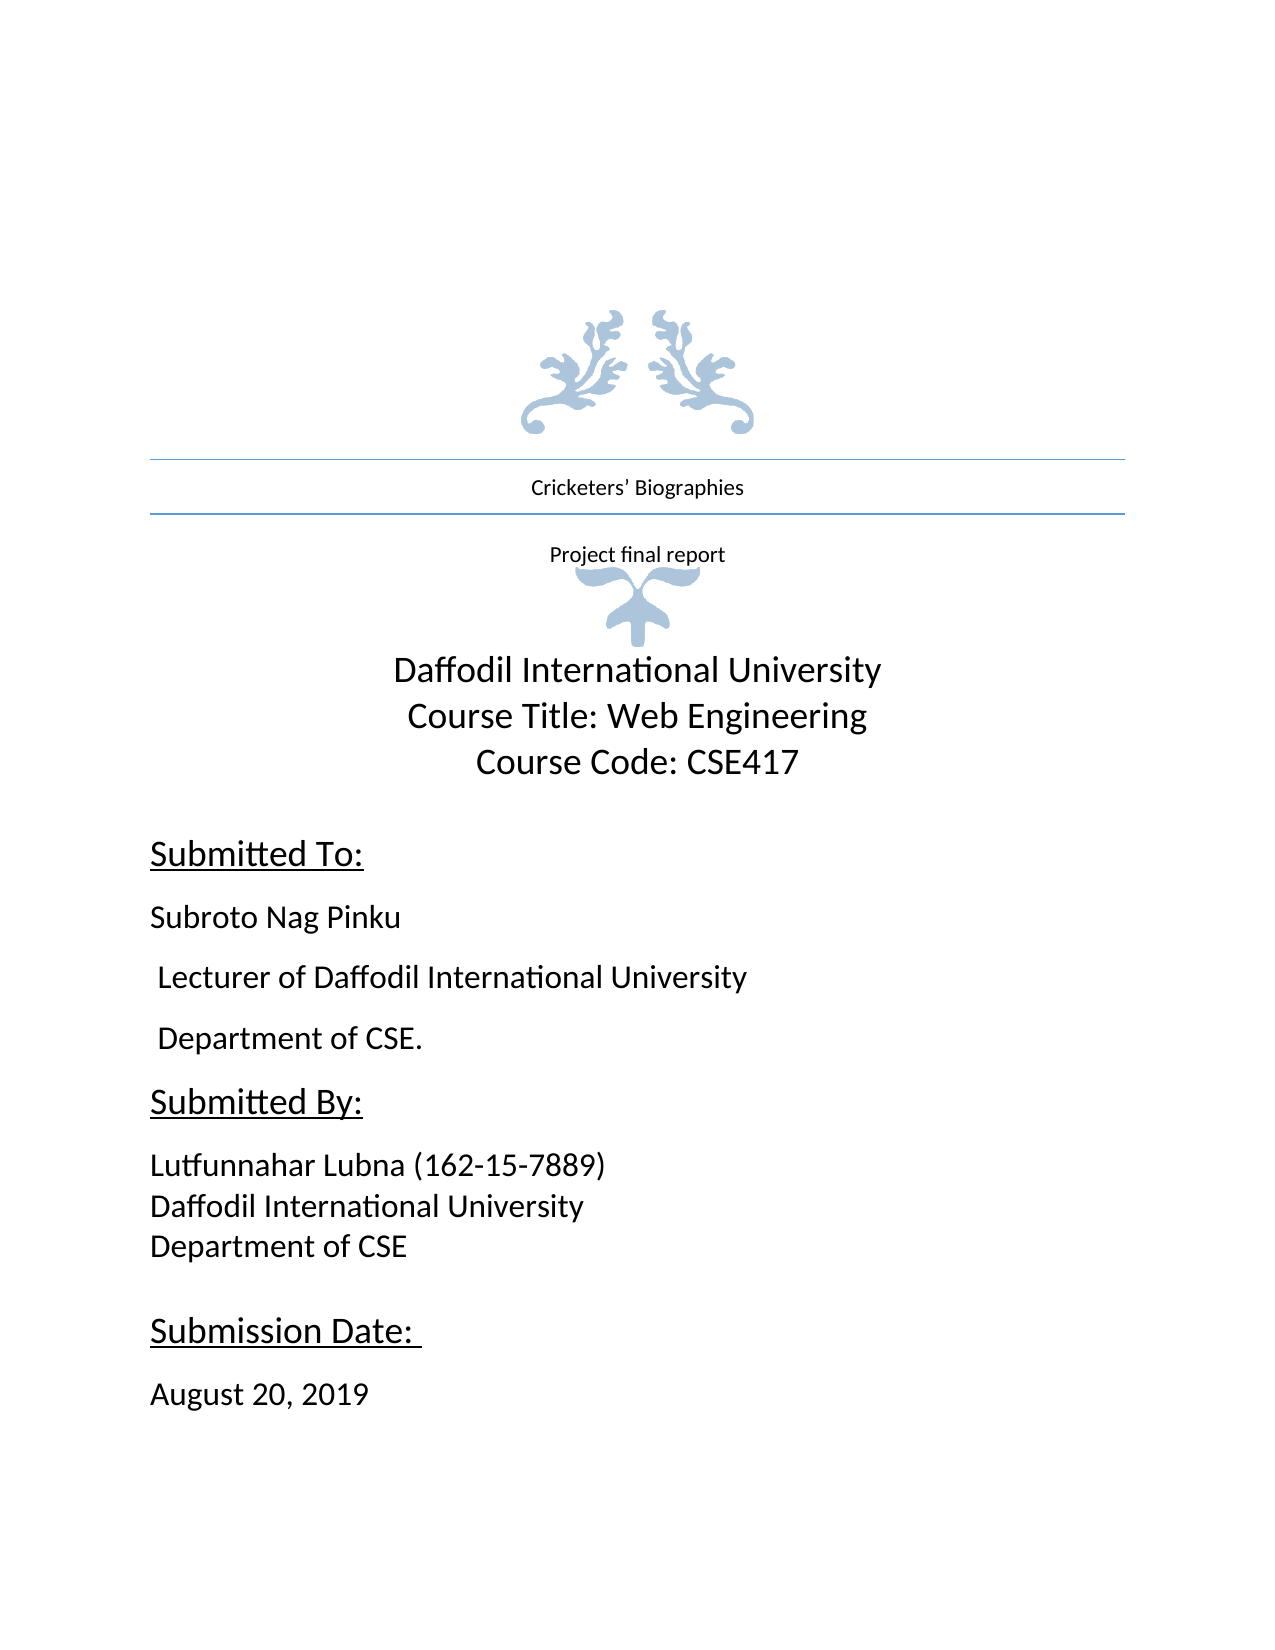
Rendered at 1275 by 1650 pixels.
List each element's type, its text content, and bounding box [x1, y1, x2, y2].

text Daffodil International University [150, 1184, 1125, 1225]
text Lutfunnahar Lubna (162-15-7889) [150, 1144, 1125, 1184]
text Department of CSE [150, 1225, 1125, 1266]
text August 20, 2019 [150, 1373, 1125, 1414]
text Submission Date: [150, 1307, 1125, 1353]
